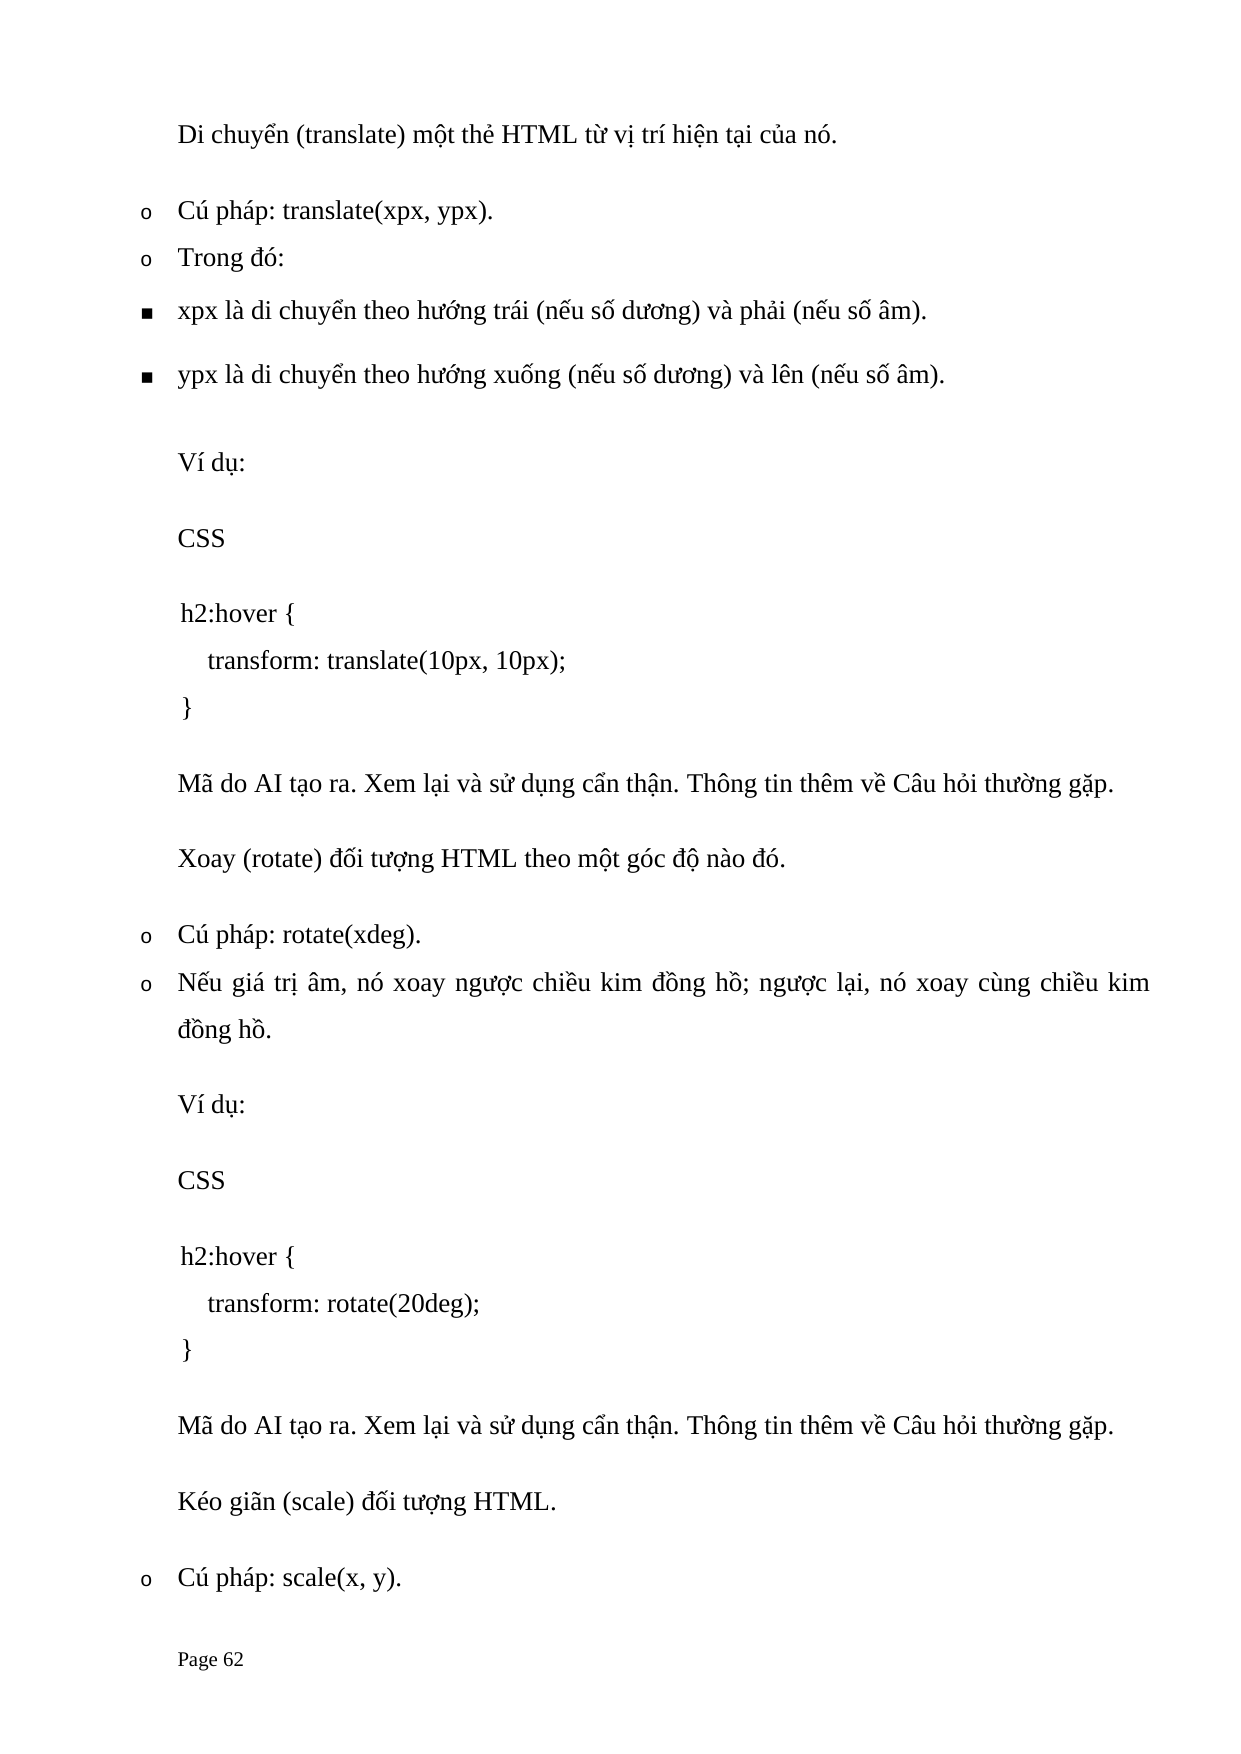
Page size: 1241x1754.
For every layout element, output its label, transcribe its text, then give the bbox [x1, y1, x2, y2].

text CSS [177, 522, 1152, 553]
text h2:hover { [180, 1240, 1148, 1271]
list Nếu giá trị âm, nó xoay ngược chiều kim đồng hồ; ngược lại, nó xoay cùng chiều kim đồng hồ. [140, 966, 1152, 1044]
text Ví dụ: [177, 1088, 1152, 1120]
list Cú pháp: rotate(xdeg). [140, 918, 1152, 950]
text Kéo giãn (scale) đối tượng HTML. [177, 1485, 1152, 1516]
text } [180, 1333, 1148, 1365]
list ypx là di chuyển theo hướng xuống (nếu số dương) và lên (nếu số âm). [140, 353, 1152, 395]
list Cú pháp: scale(x, y). [140, 1561, 1152, 1593]
list xpx là di chuyển theo hướng trái (nếu số dương) và phải (nếu số âm). [140, 288, 1152, 331]
text CSS [177, 1164, 1152, 1196]
text } [180, 691, 1148, 722]
text Mã do AI tạo ra. Xem lại và sử dụng cẩn thận. Thông tin thêm về Câu hỏi thường gặp. [177, 767, 1152, 798]
text h2:hover { [180, 597, 1148, 629]
text transform: rotate(20deg); [180, 1287, 1148, 1318]
list Cú pháp: translate(xpx, ypx). [140, 194, 1152, 226]
list Trong đó: [140, 241, 1152, 273]
text Ví dụ: [177, 446, 1152, 477]
text Di chuyển (translate) một thẻ HTML từ vị trí hiện tại của nó. [177, 118, 1152, 149]
text transform: translate(10px, 10px); [180, 644, 1148, 675]
text Xoay (rotate) đối tượng HTML theo một góc độ nào đó. [177, 842, 1152, 874]
text Mã do AI tạo ra. Xem lại và sử dụng cẩn thận. Thông tin thêm về Câu hỏi thường gặp. [177, 1409, 1152, 1441]
